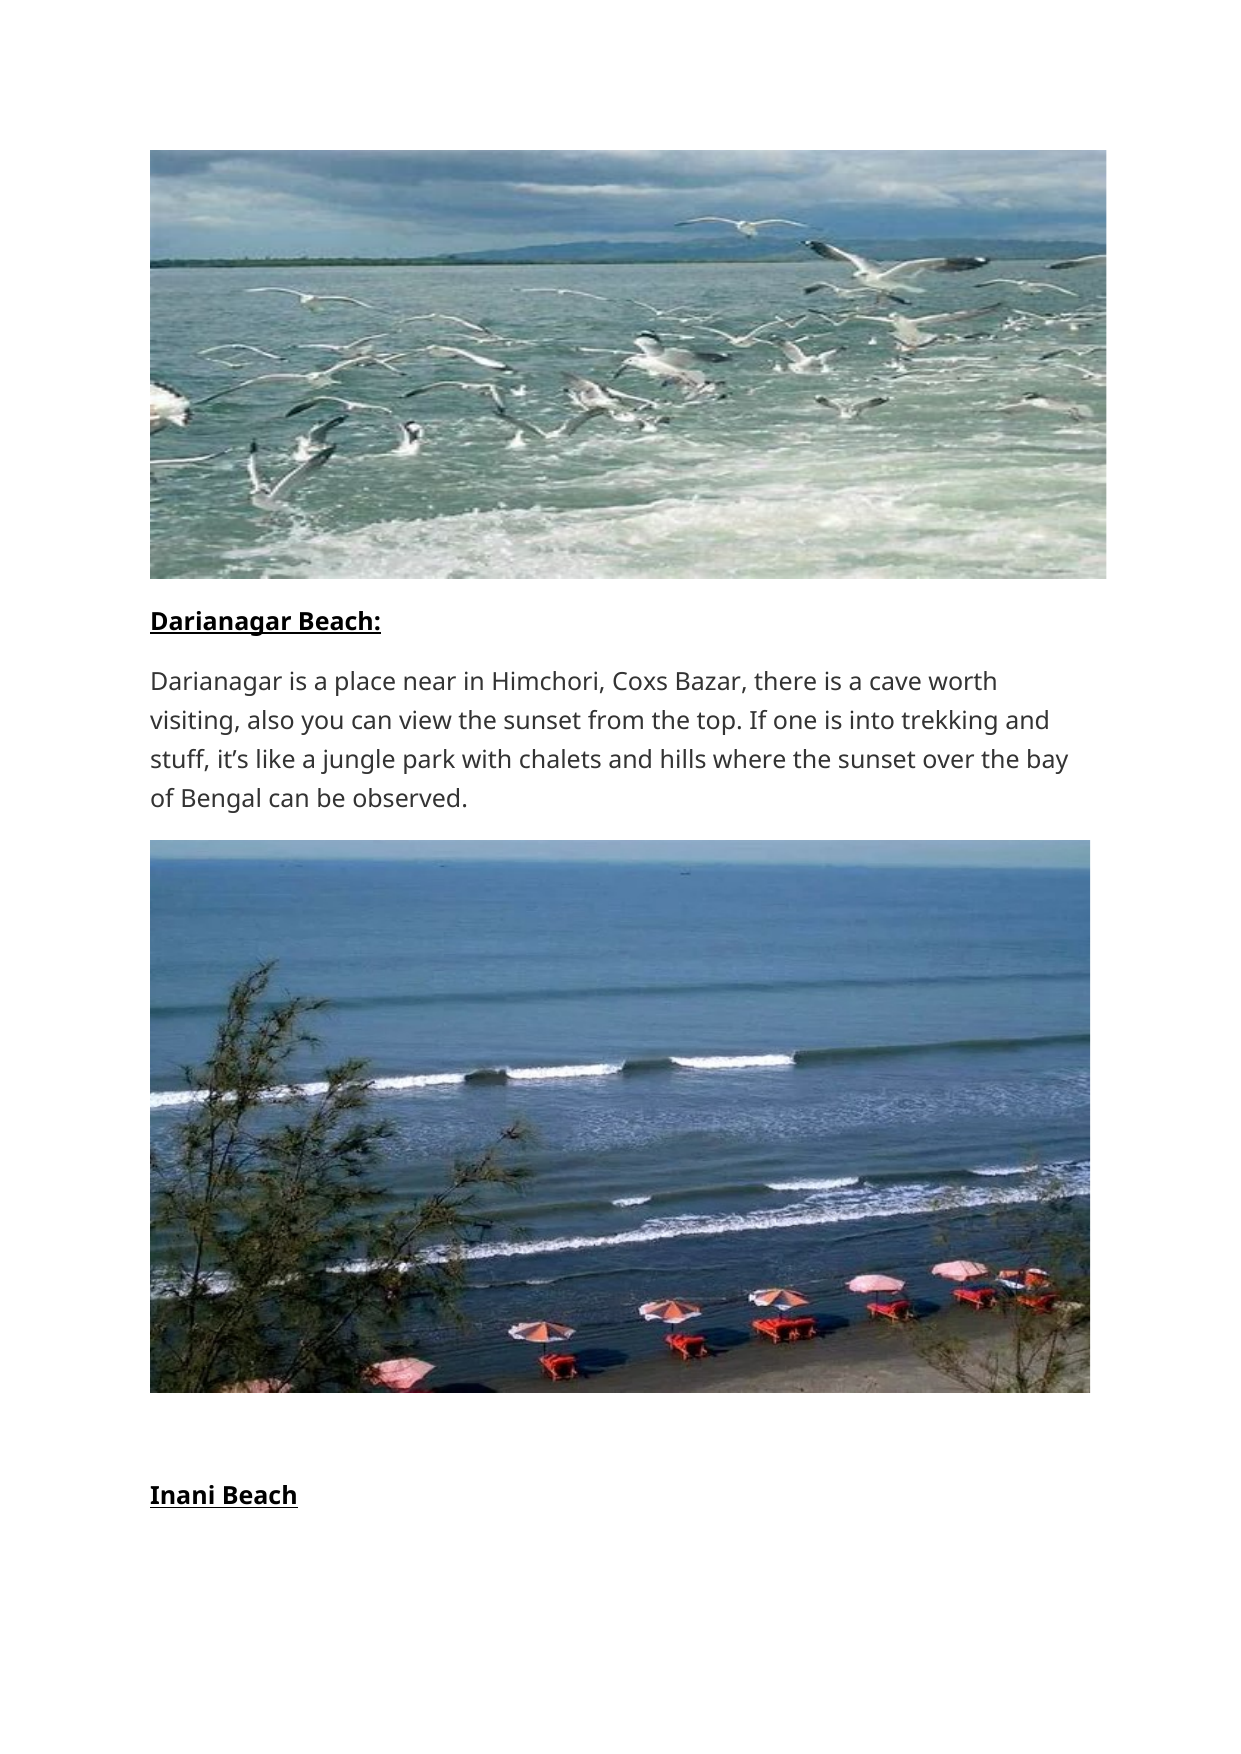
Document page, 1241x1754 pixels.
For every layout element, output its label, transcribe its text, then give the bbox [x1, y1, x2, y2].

picture [150, 840, 1091, 1393]
picture [150, 150, 1107, 579]
text Darianagar Beach: [150, 603, 1090, 637]
text Darianagar is a place near in Himchori, Coxs Bazar, there is a cave worth visiting, also you can view the sunset from the top. If one is into trekking and stuff, it’s like a jungle park with chalets and hills where the sunset over the bay of Bengal can be observed. [150, 663, 1090, 815]
text Inani Beach [150, 1478, 1090, 1512]
